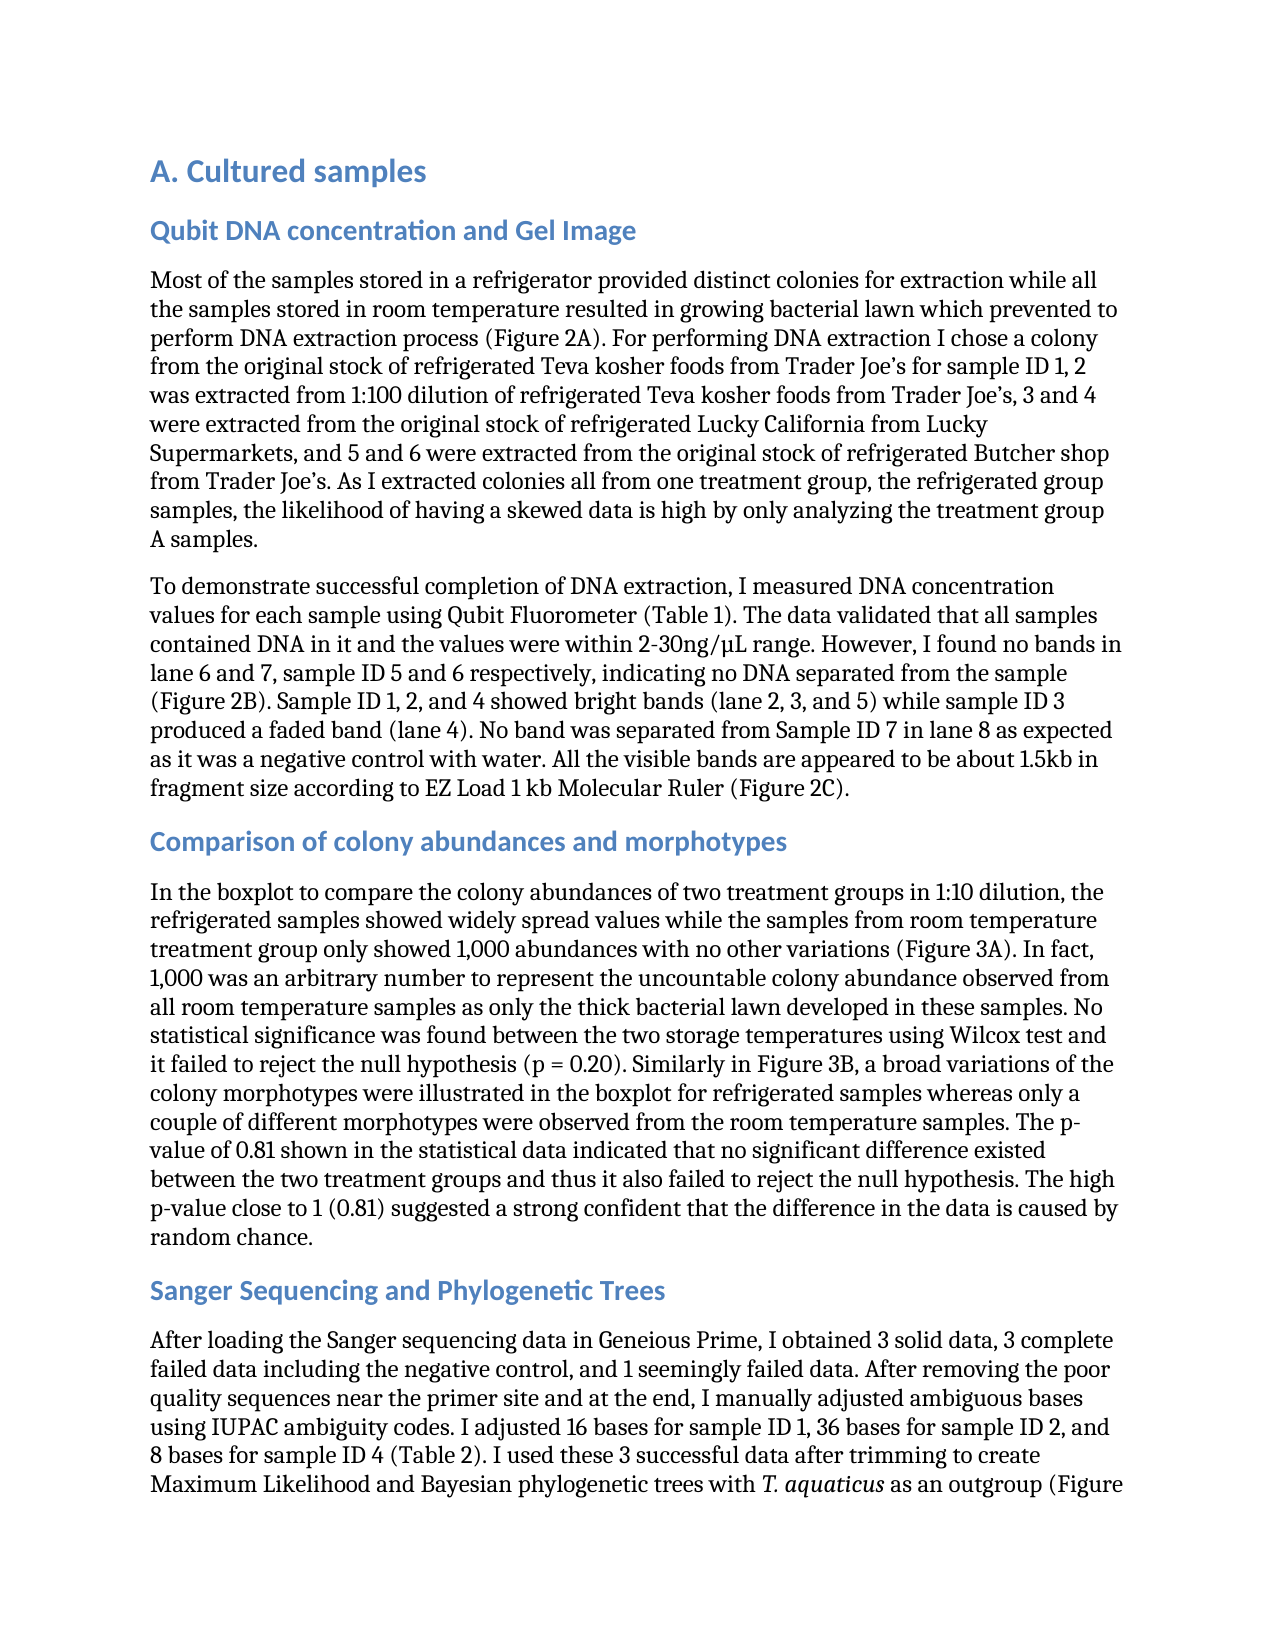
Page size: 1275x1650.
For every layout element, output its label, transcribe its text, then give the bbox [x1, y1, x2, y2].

subtitle Comparison of colony abundances and morphotypes [150, 823, 1125, 859]
text In the boxplot to compare the colony abundances of two treatment groups in 1:10 dilution, the refrigerated samples showed widely spread values while the samples from room temperature treatment group only showed 1,000 abundances with no other variations (Figure 3A). In fact, 1,000 was an arbitrary number to represent the uncountable colony abundance observed from all room temperature samples as only the thick bacterial lawn developed in these samples. No statistical significance was found between the two storage temperatures using Wilcox test and it failed to reject the null hypothesis (p = 0.20). Similarly in Figure 3B, a broad variations of the colony morphotypes were illustrated in the boxplot for refrigerated samples whereas only a couple of different morphotypes were observed from the room temperature samples. The p-value of 0.81 shown in the statistical data indicated that no significant difference existed between the two treatment groups and thus it also failed to reject the null hypothesis. The high p-value close to 1 (0.81) suggested a strong confident that the difference in the data is caused by random chance. [150, 877, 1125, 1251]
subtitle Qubit DNA concentration and Gel Image [150, 212, 1125, 247]
text To demonstrate successful completion of DNA extraction, I measured DNA concentration values for each sample using Qubit Fluorometer (Table 1). The data validated that all samples contained DNA in it and the values were within 2-30ng/µL range. However, I found no bands in lane 6 and 7, sample ID 5 and 6 respectively, indicating no DNA separated from the sample (Figure 2B). Sample ID 1, 2, and 4 showed bright bands (lane 2, 3, and 5) while sample ID 3 produced a faded band (lane 4). No band was separated from Sample ID 7 in lane 8 as expected as it was a negative control with water. All the visible bands are appeared to be about 1.5kb in fragment size according to EZ Load 1 kb Molecular Ruler (Figure 2C). [150, 572, 1125, 802]
subtitle A. Cultured samples [150, 150, 1125, 191]
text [150, 1326, 1125, 1499]
text Most of the samples stored in a refrigerator provided distinct colonies for extraction while all the samples stored in room temperature resulted in growing bacterial lawn which prevented to perform DNA extraction process (Figure 2A). For performing DNA extraction I chose a colony from the original stock of refrigerated Teva kosher foods from Trader Joe’s for sample ID 1, 2 was extracted from 1:100 dilution of refrigerated Teva kosher foods from Trader Joe’s, 3 and 4 were extracted from the original stock of refrigerated Lucky California from Lucky Supermarkets, and 5 and 6 were extracted from the original stock of refrigerated Butcher shop from Trader Joe’s. As I extracted colonies all from one treatment group, the refrigerated group samples, the likelihood of having a skewed data is high by only analyzing the treatment group A samples. [150, 266, 1125, 553]
subtitle Sanger Sequencing and Phylogenetic Trees [150, 1272, 1125, 1308]
